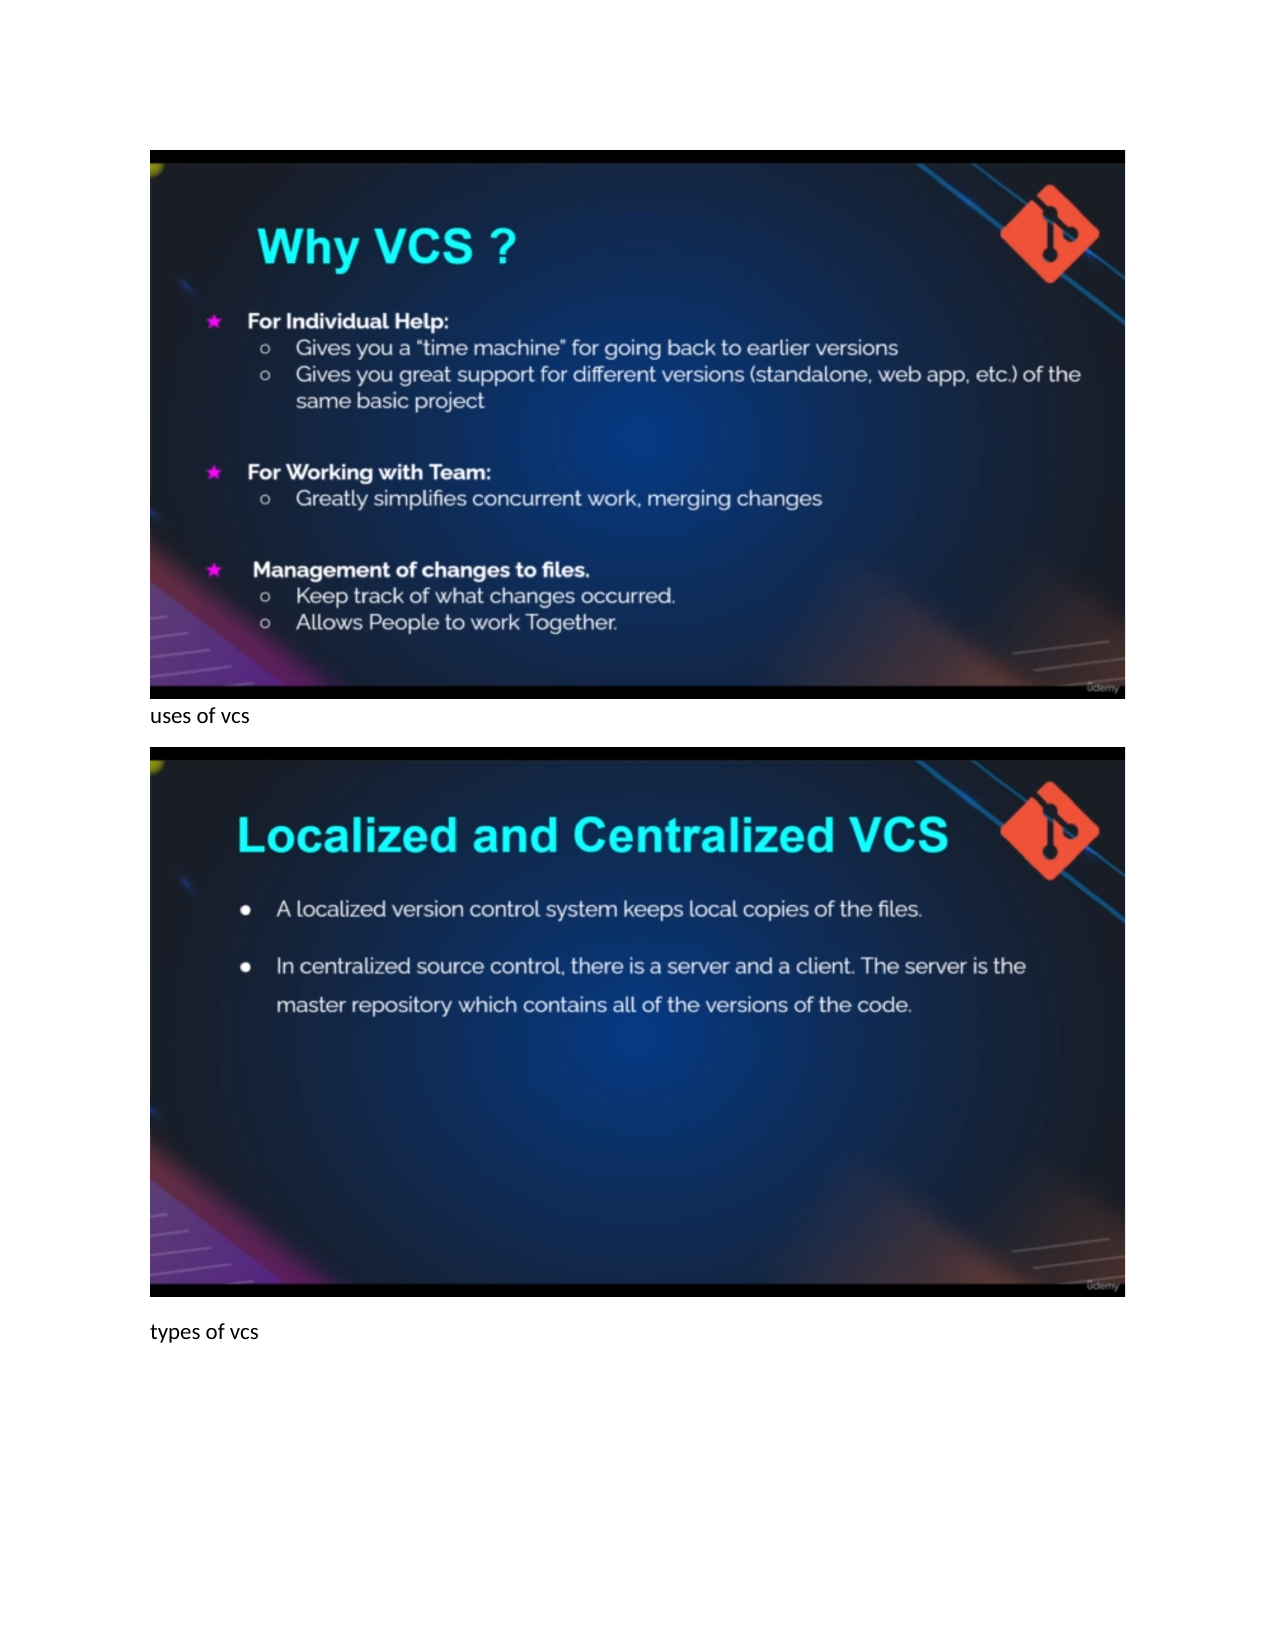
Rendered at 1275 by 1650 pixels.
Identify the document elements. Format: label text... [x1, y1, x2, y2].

text types of vcs [150, 1297, 1125, 1345]
picture [150, 150, 1125, 699]
text uses of vcs [150, 699, 1125, 729]
picture [150, 747, 1125, 1297]
